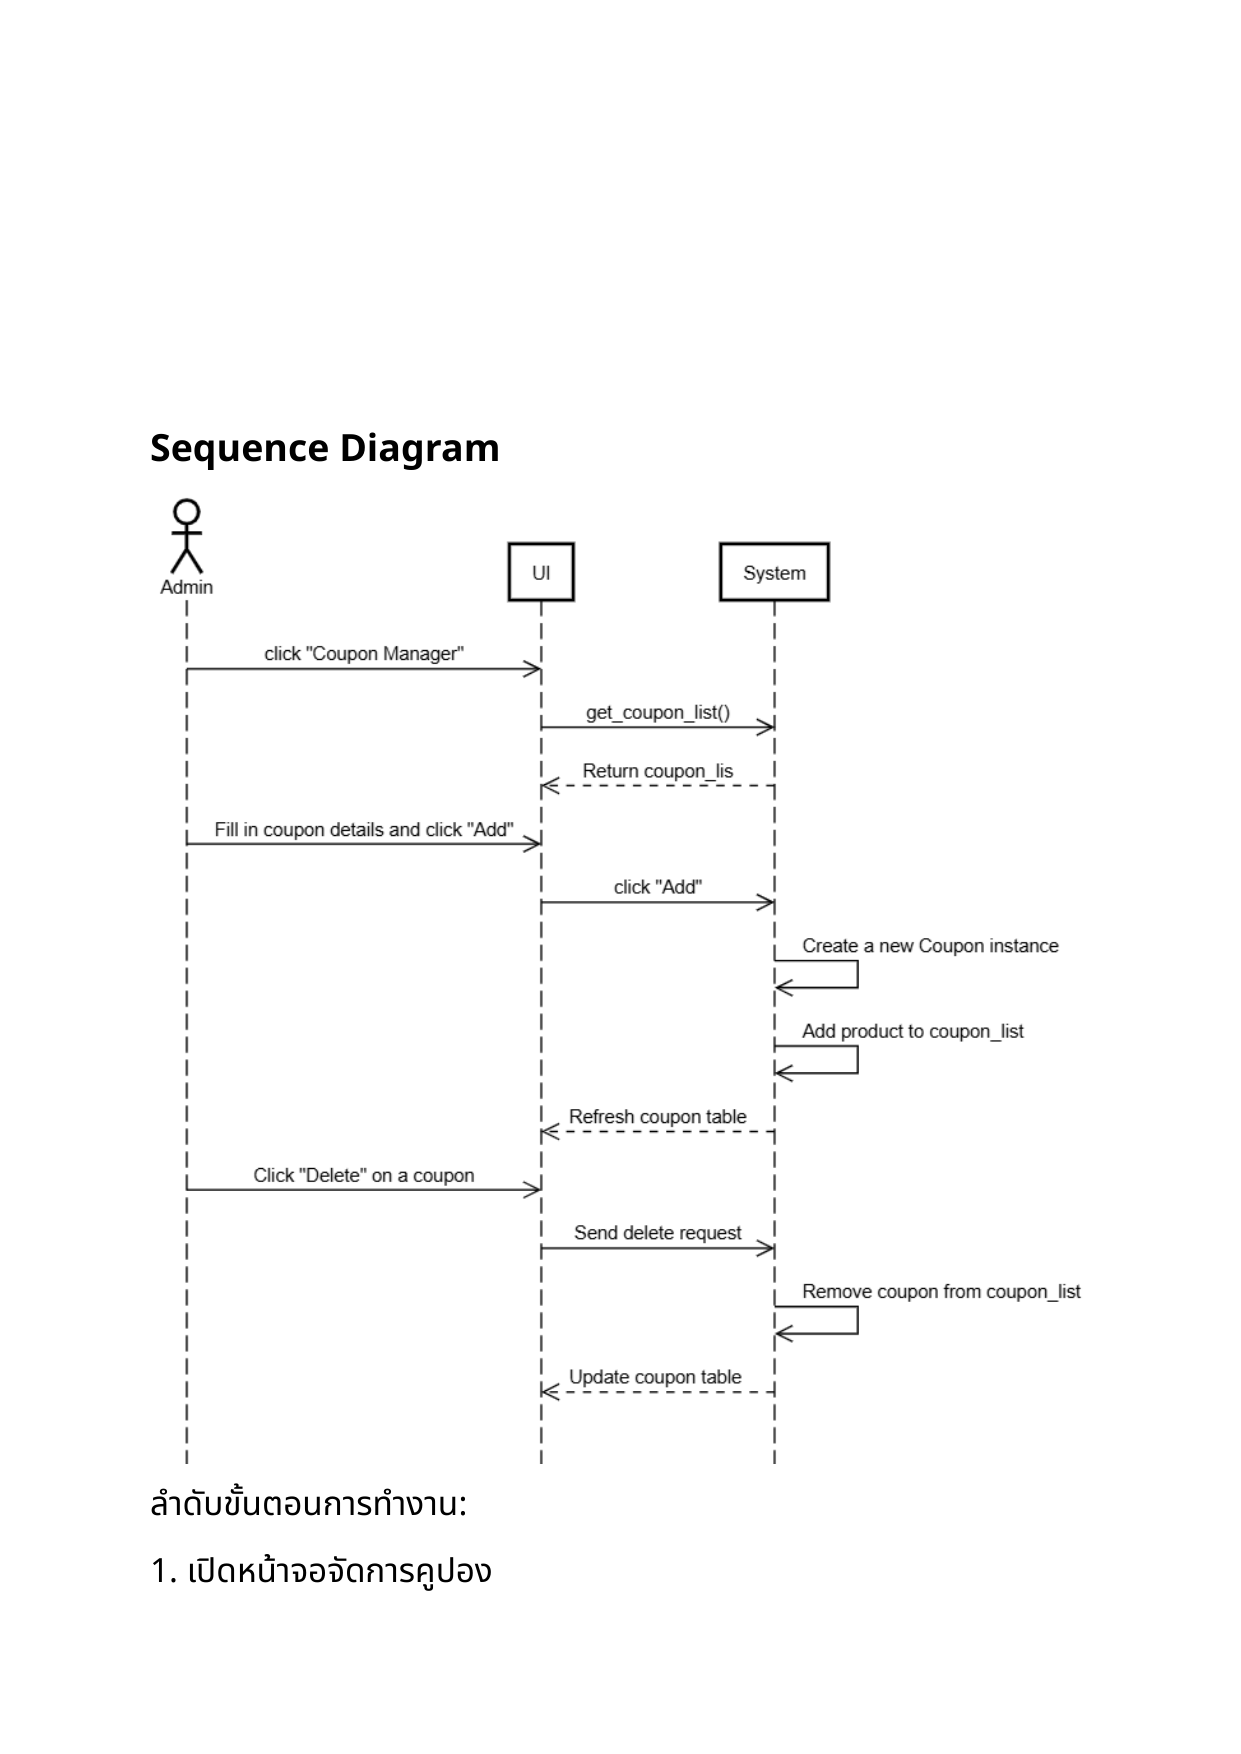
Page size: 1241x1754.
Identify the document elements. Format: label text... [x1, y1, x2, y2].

picture [150, 488, 1091, 1464]
text 1. เปิดหน้าจอจัดการคูปอง [150, 1547, 1090, 1598]
text Sequence Diagram [150, 421, 1090, 472]
text ลำดับขั้นตอนการทำงาน: [150, 1480, 1090, 1531]
